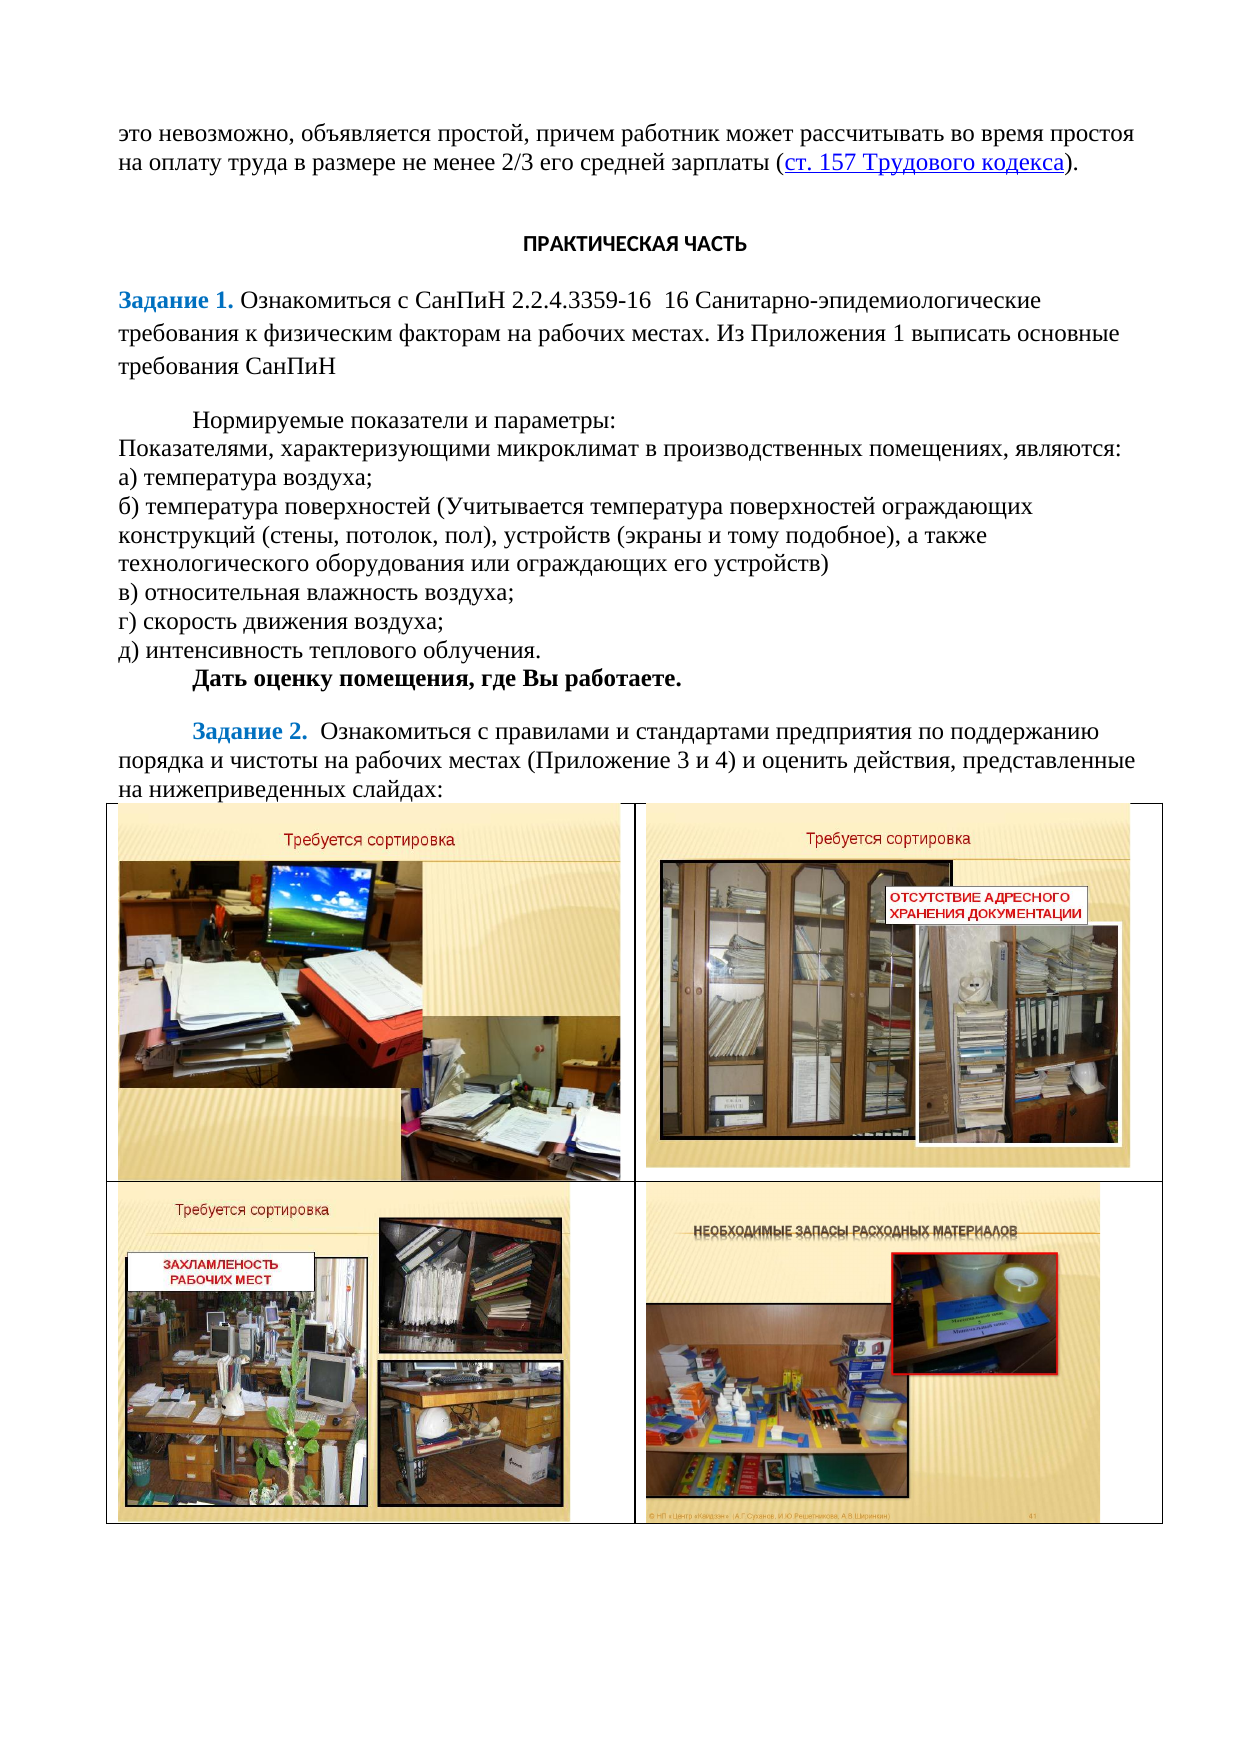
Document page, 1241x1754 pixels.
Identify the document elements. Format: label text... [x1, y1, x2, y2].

picture [118, 1182, 571, 1522]
table_header [636, 804, 1162, 1181]
text Дать оценку помещения, где Вы работаете. [118, 663, 1152, 692]
text Задание 1. Ознакомиться с СанПиН 2.2.4.3359-16 16 Санитарно-эпидемиологические требования к физическим факторам на рабочих местах. Из Приложения 1 выписать основные требования СанПиН [118, 285, 1152, 380]
table_cell [107, 1182, 118, 1522]
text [118, 118, 1152, 176]
picture [646, 1182, 1101, 1523]
table_cell [1101, 1182, 1162, 1522]
table_cell [571, 1182, 634, 1522]
text Нормируемые показатели и параметры: Показателями, характеризующими микроклимат в производственных помещениях, являются: а) температура воздуха; б) температура поверхностей (Учитывается температура поверхностей ограждающих конструкций (стены, потолок, пол), устройств (экраны и тому подобное), а также технологического оборудования или ограждающих его устройств) [118, 405, 1152, 577]
picture [646, 803, 1131, 1168]
text в) относительная влажность воздуха; г) скорость движения воздуха; д) интенсивность теплового облучения. [118, 577, 1152, 663]
text Задание 2. Ознакомиться с правилами и стандартами предприятия по поддержанию порядка и чистоты на рабочих местах (Приложение 3 и 4) и оценить действия, представленные на нижеприведенных слайдах: [118, 716, 1152, 803]
table_header [107, 804, 118, 1181]
text ПРАКТИЧЕСКАЯ ЧАСТЬ [118, 229, 1152, 257]
table_header [621, 804, 634, 1181]
table_cell [636, 1182, 646, 1522]
picture [118, 803, 621, 1181]
